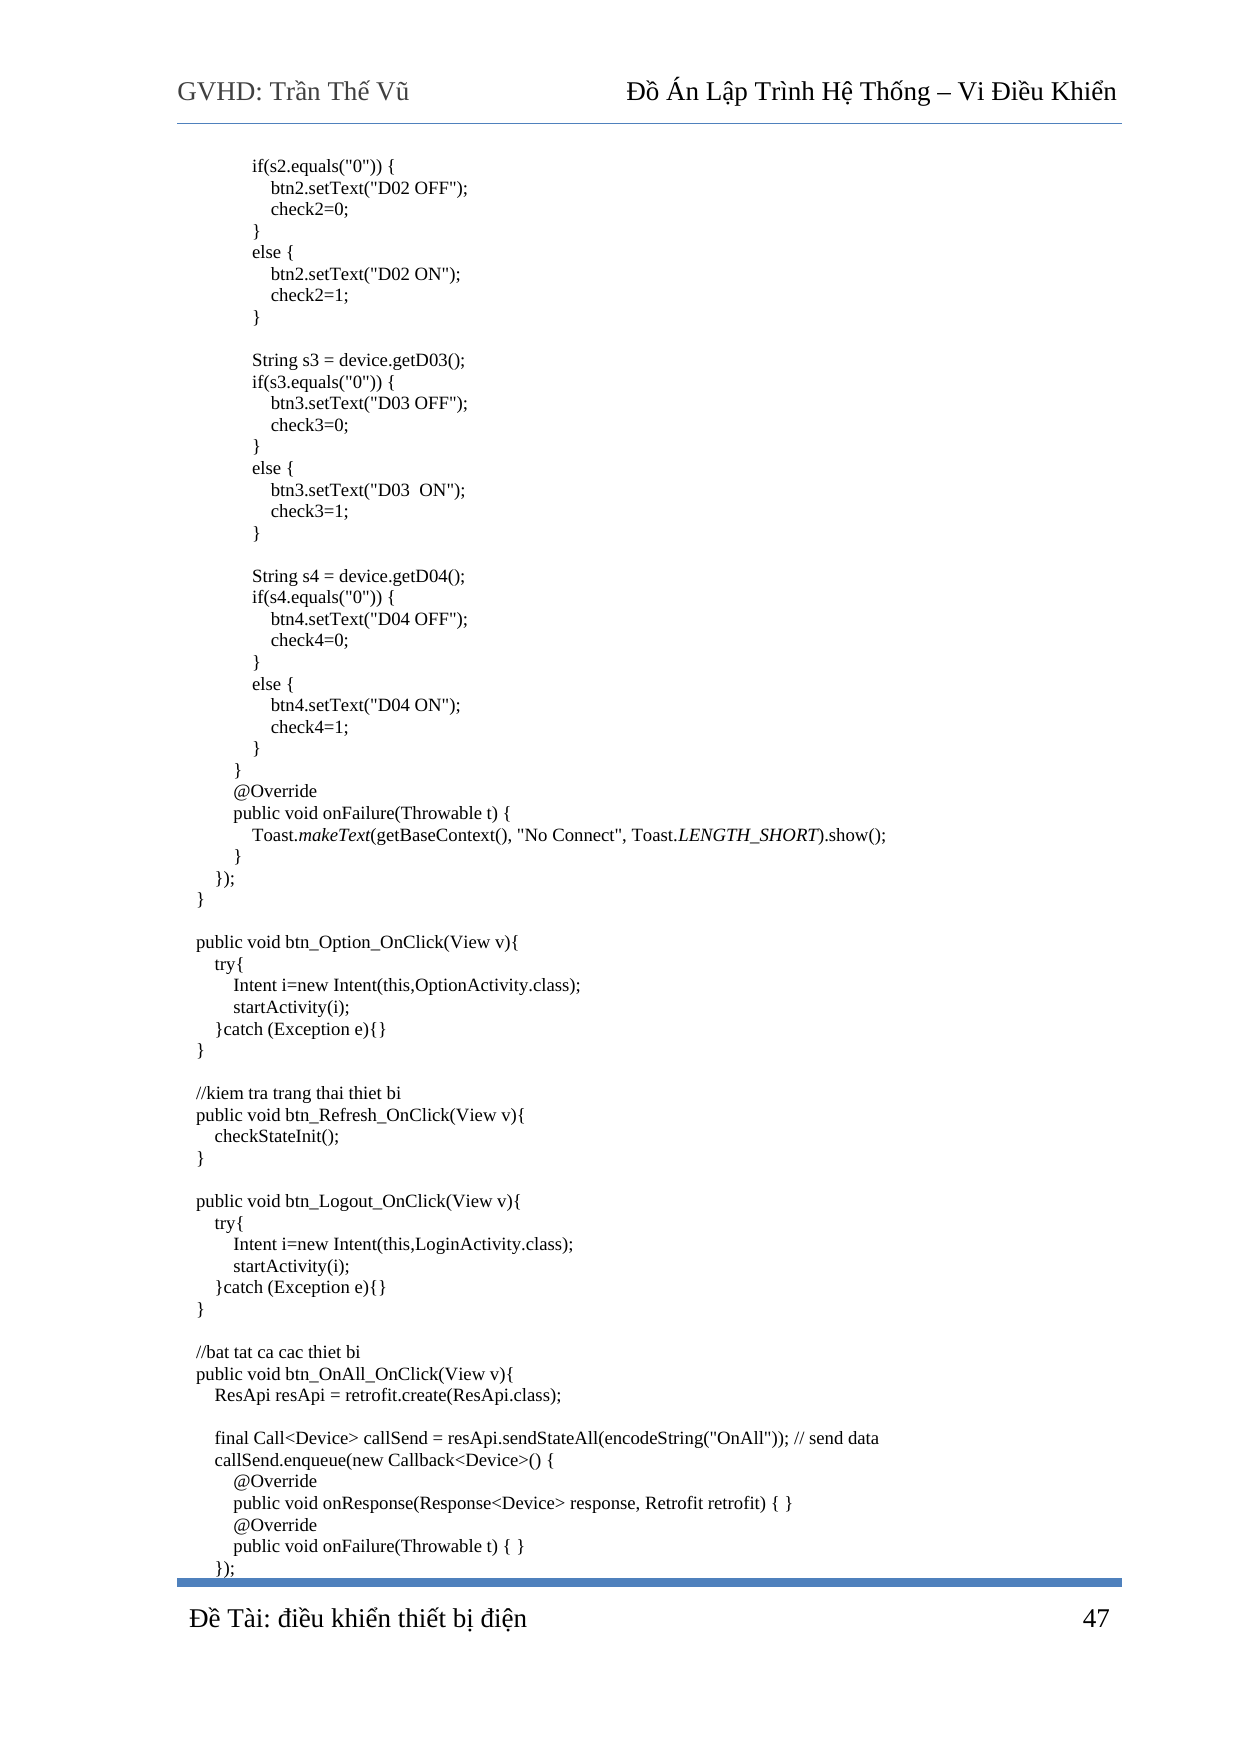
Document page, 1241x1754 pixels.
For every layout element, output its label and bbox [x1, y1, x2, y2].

text [177, 155, 1122, 1578]
